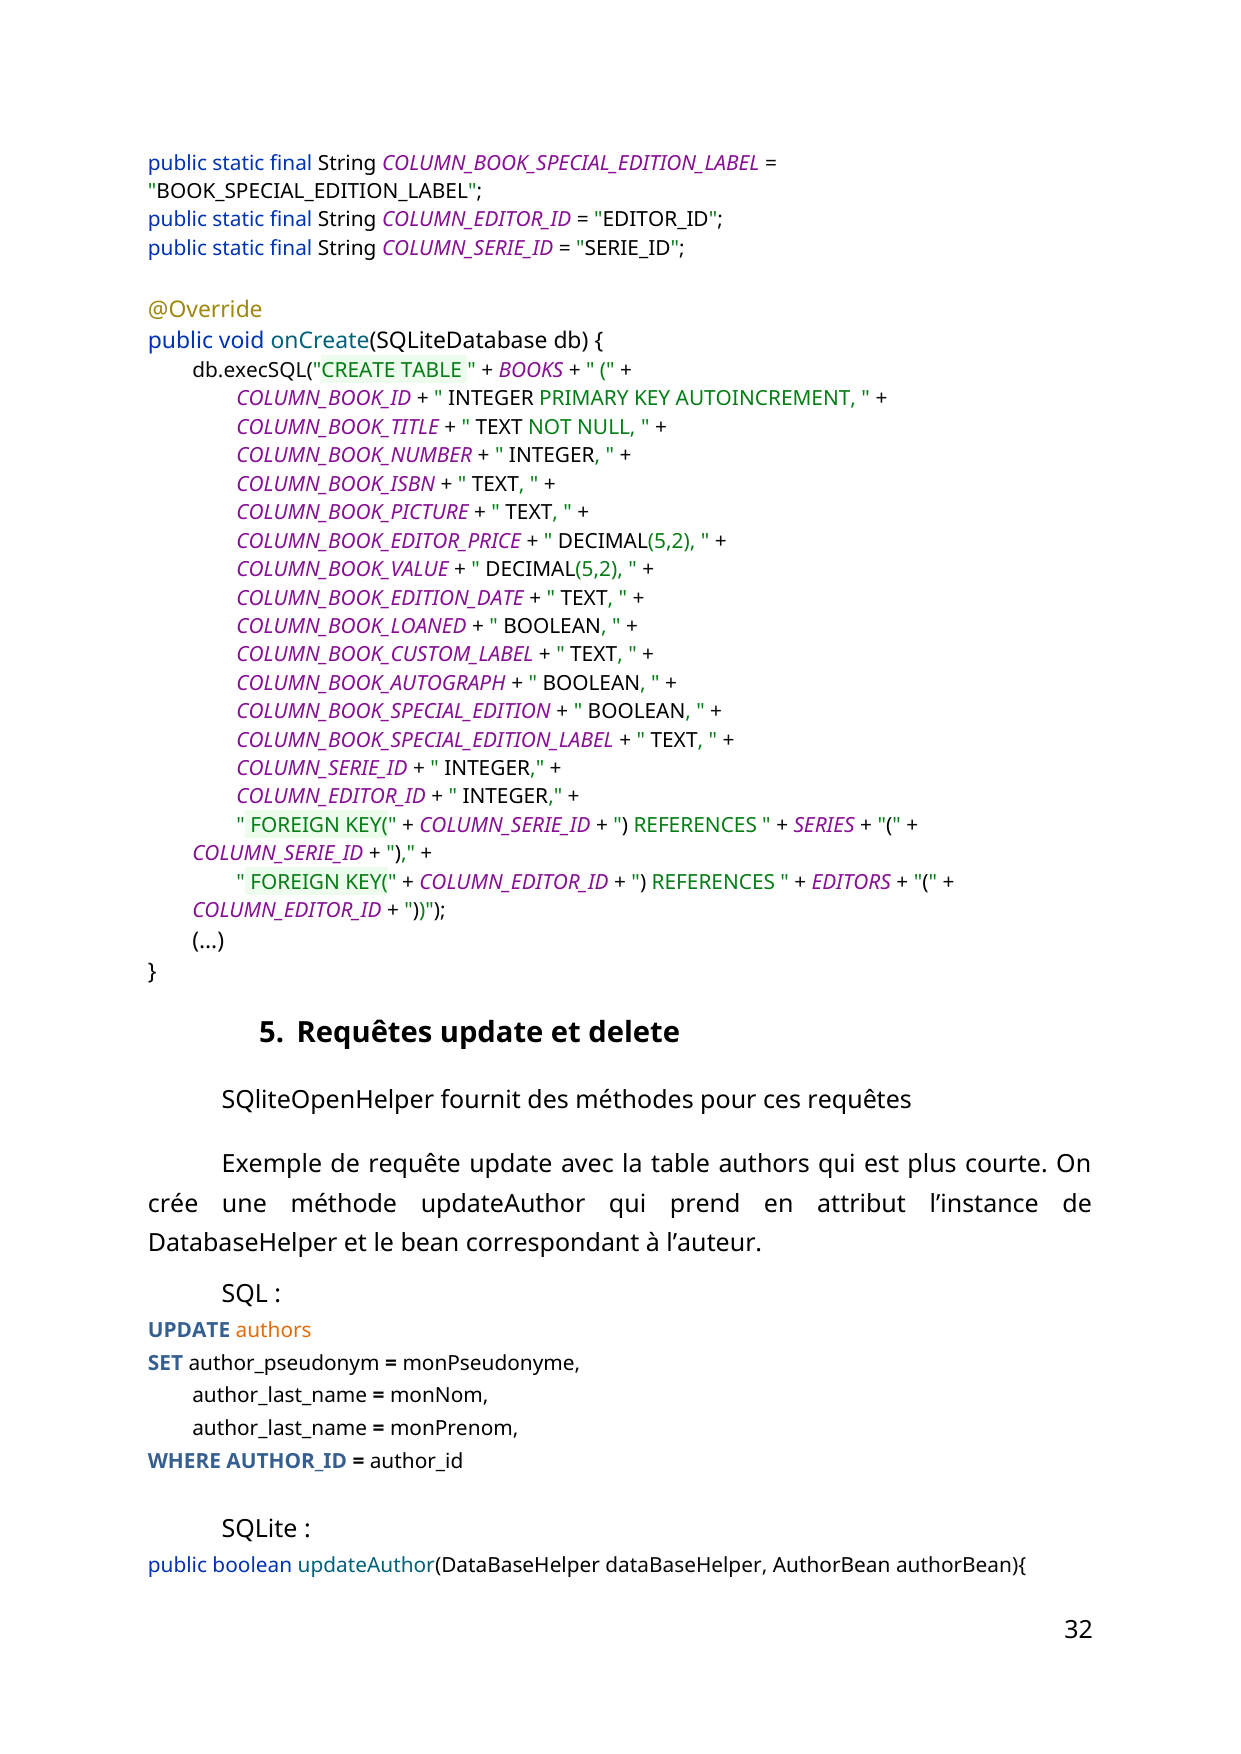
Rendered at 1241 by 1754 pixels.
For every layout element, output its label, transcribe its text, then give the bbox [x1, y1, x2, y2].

text public static final String COLUMN_SERIE_ID = "SERIE_ID"; [148, 233, 1093, 261]
text db.execSQL("CREATE TABLE " + BOOKS + " (" + [192, 355, 321, 383]
text " FOREIGN KEY(" + COLUMN_SERIE_ID + ") REFERENCES " + SERIES + "(" + COLUMN_SERIE_ID + ")," + [192, 810, 1093, 867]
text COLUMN_EDITOR_ID + " INTEGER," + [192, 782, 1093, 810]
text SQLite : [148, 1511, 1093, 1545]
text public static final String COLUMN_BOOK_SPECIAL_EDITION_LABEL = "BOOK_SPECIAL_EDITION_LABEL"; [148, 148, 1093, 204]
text COLUMN_BOOK_ISBN + " TEXT, " + [192, 469, 1093, 497]
text COLUMN_BOOK_SPECIAL_EDITION + " BOOLEAN, " + [192, 696, 1093, 725]
text db.execSQL("CREATE TABLE " + BOOKS + " (" + [467, 355, 1093, 383]
text WHERE AUTHOR_ID = author_id [148, 1446, 1093, 1474]
text " FOREIGN KEY(" + COLUMN_EDITOR_ID + ") REFERENCES " + EDITORS + "(" + COLUMN_EDITOR_ID + "))"); [192, 867, 1093, 924]
text COLUMN_BOOK_CUSTOM_LABEL + " TEXT, " + [192, 639, 1093, 668]
text COLUMN_BOOK_PICTURE + " TEXT, " + [192, 497, 1093, 526]
subtitle Requêtes update et delete [259, 1011, 1093, 1051]
text COLUMN_BOOK_EDITION_DATE + " TEXT, " + [192, 583, 1093, 611]
text COLUMN_SERIE_ID + " INTEGER," + [192, 753, 1093, 782]
text UPDATE authors [148, 1315, 1093, 1344]
text (…) [192, 924, 1093, 955]
text @Override public void onCreate(SQLiteDatabase db) { [148, 293, 1093, 355]
text public static final String COLUMN_EDITOR_ID = "EDITOR_ID"; [148, 204, 1093, 233]
text public boolean updateAuthor(DataBaseHelper dataBaseHelper, AuthorBean authorBean){ [148, 1550, 1093, 1578]
text COLUMN_BOOK_ID + " INTEGER PRIMARY KEY AUTOINCREMENT, " + [192, 383, 1093, 412]
text COLUMN_BOOK_LOANED + " BOOLEAN, " + [192, 611, 1093, 639]
text SQliteOpenHelper fournit des méthodes pour ces requêtes [148, 1082, 1093, 1116]
text SET author_pseudonym = monPseudonyme, [148, 1348, 1093, 1376]
text } [148, 955, 1093, 986]
text author_last_name = monPrenom, [192, 1413, 1093, 1442]
text COLUMN_BOOK_NUMBER + " INTEGER, " + [192, 440, 1093, 469]
text COLUMN_BOOK_TITLE + " TEXT NOT NULL, " + [192, 412, 1093, 440]
text author_last_name = monNom, [192, 1381, 1093, 1409]
text COLUMN_BOOK_EDITOR_PRICE + " DECIMAL(5,2), " + [192, 526, 1093, 554]
text Exemple de requête update avec la table authors qui est plus courte. On crée une méthode updateAuthor qui prend en attribut l’instance de DatabaseHelper et le bean correspondant à l’auteur. [148, 1146, 1093, 1258]
text COLUMN_BOOK_VALUE + " DECIMAL(5,2), " + [192, 554, 1093, 583]
text COLUMN_BOOK_AUTOGRAPH + " BOOLEAN, " + [192, 668, 1093, 696]
text SQL : [148, 1276, 1093, 1310]
text COLUMN_BOOK_SPECIAL_EDITION_LABEL + " TEXT, " + [192, 725, 1093, 753]
